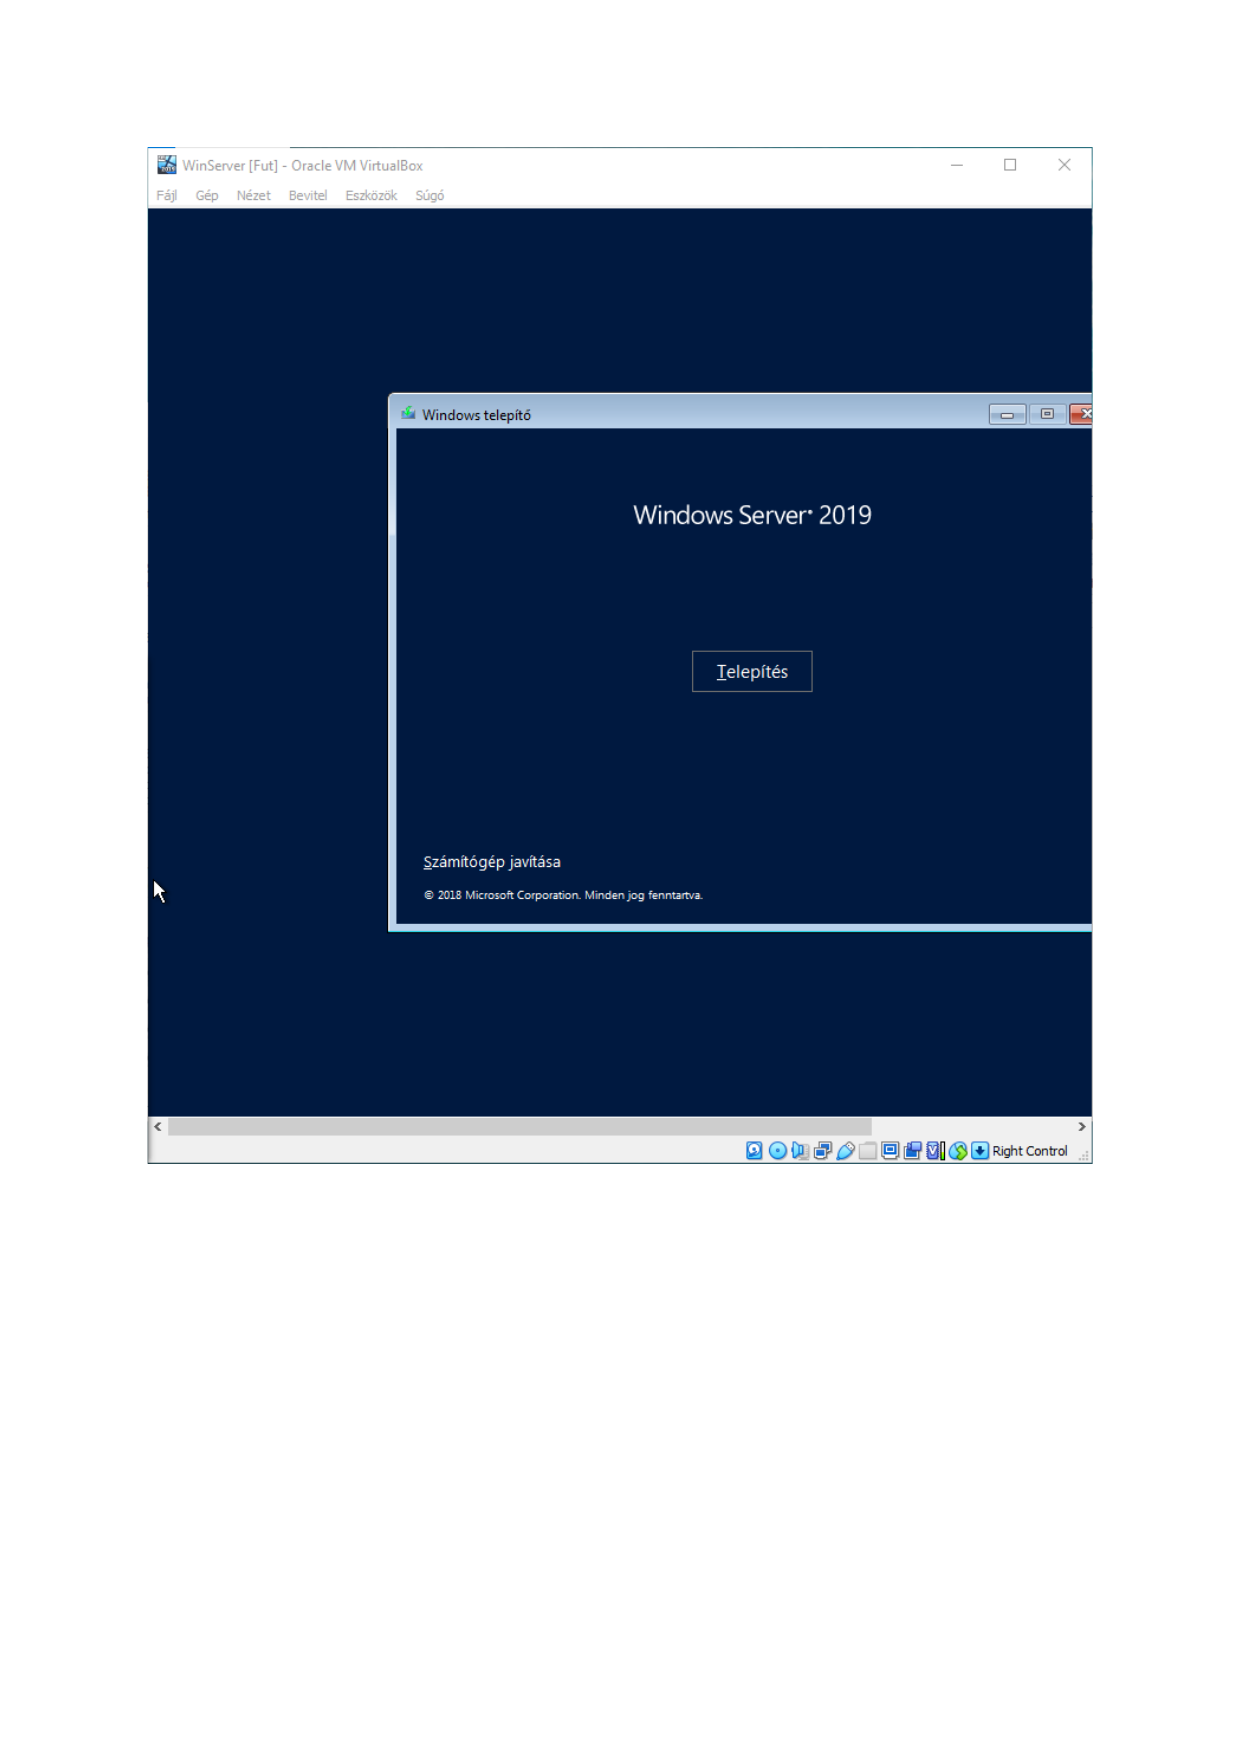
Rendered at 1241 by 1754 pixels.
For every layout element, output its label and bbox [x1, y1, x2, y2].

picture [147, 147, 1093, 1164]
